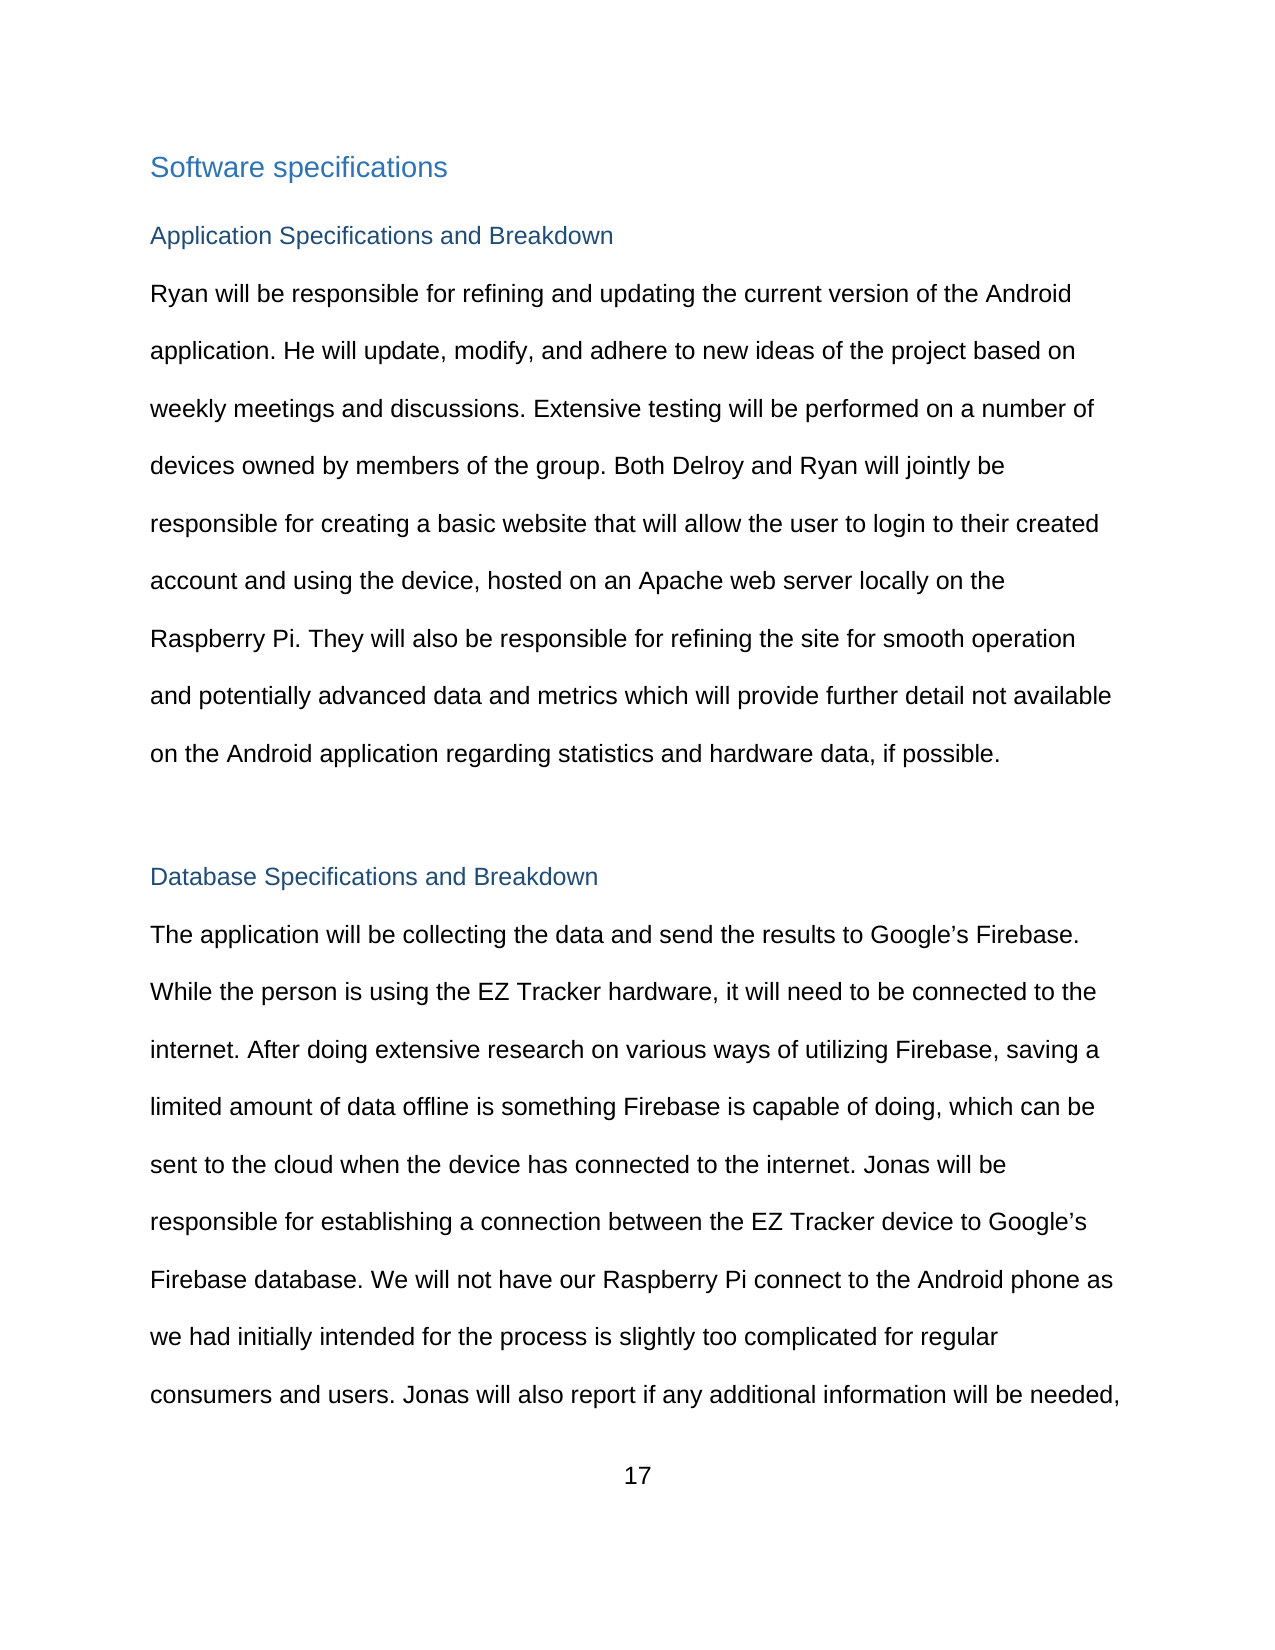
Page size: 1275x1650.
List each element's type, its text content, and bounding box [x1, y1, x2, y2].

text Ryan will be responsible for refining and updating the current version of the Android application. He will update, modify, and adhere to new ideas of the project based on weekly meetings and discussions. Extensive testing will be performed on a number of devices owned by members of the group. Both Delroy and Ryan will jointly be responsible for creating a basic website that will allow the user to login to their created account and using the device, hosted on an Apache web server locally on the Raspberry Pi. They will also be responsible for refining the site for smooth operation and potentially advanced data and metrics which will provide further detail not available on the Android application regarding statistics and hardware data, if possible. [150, 279, 1125, 767]
subtitle Application Specifications and Breakdown [150, 221, 1125, 250]
subtitle Database Specifications and Breakdown [150, 862, 1125, 891]
subtitle Software specifications [150, 150, 1125, 183]
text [150, 919, 1125, 1408]
